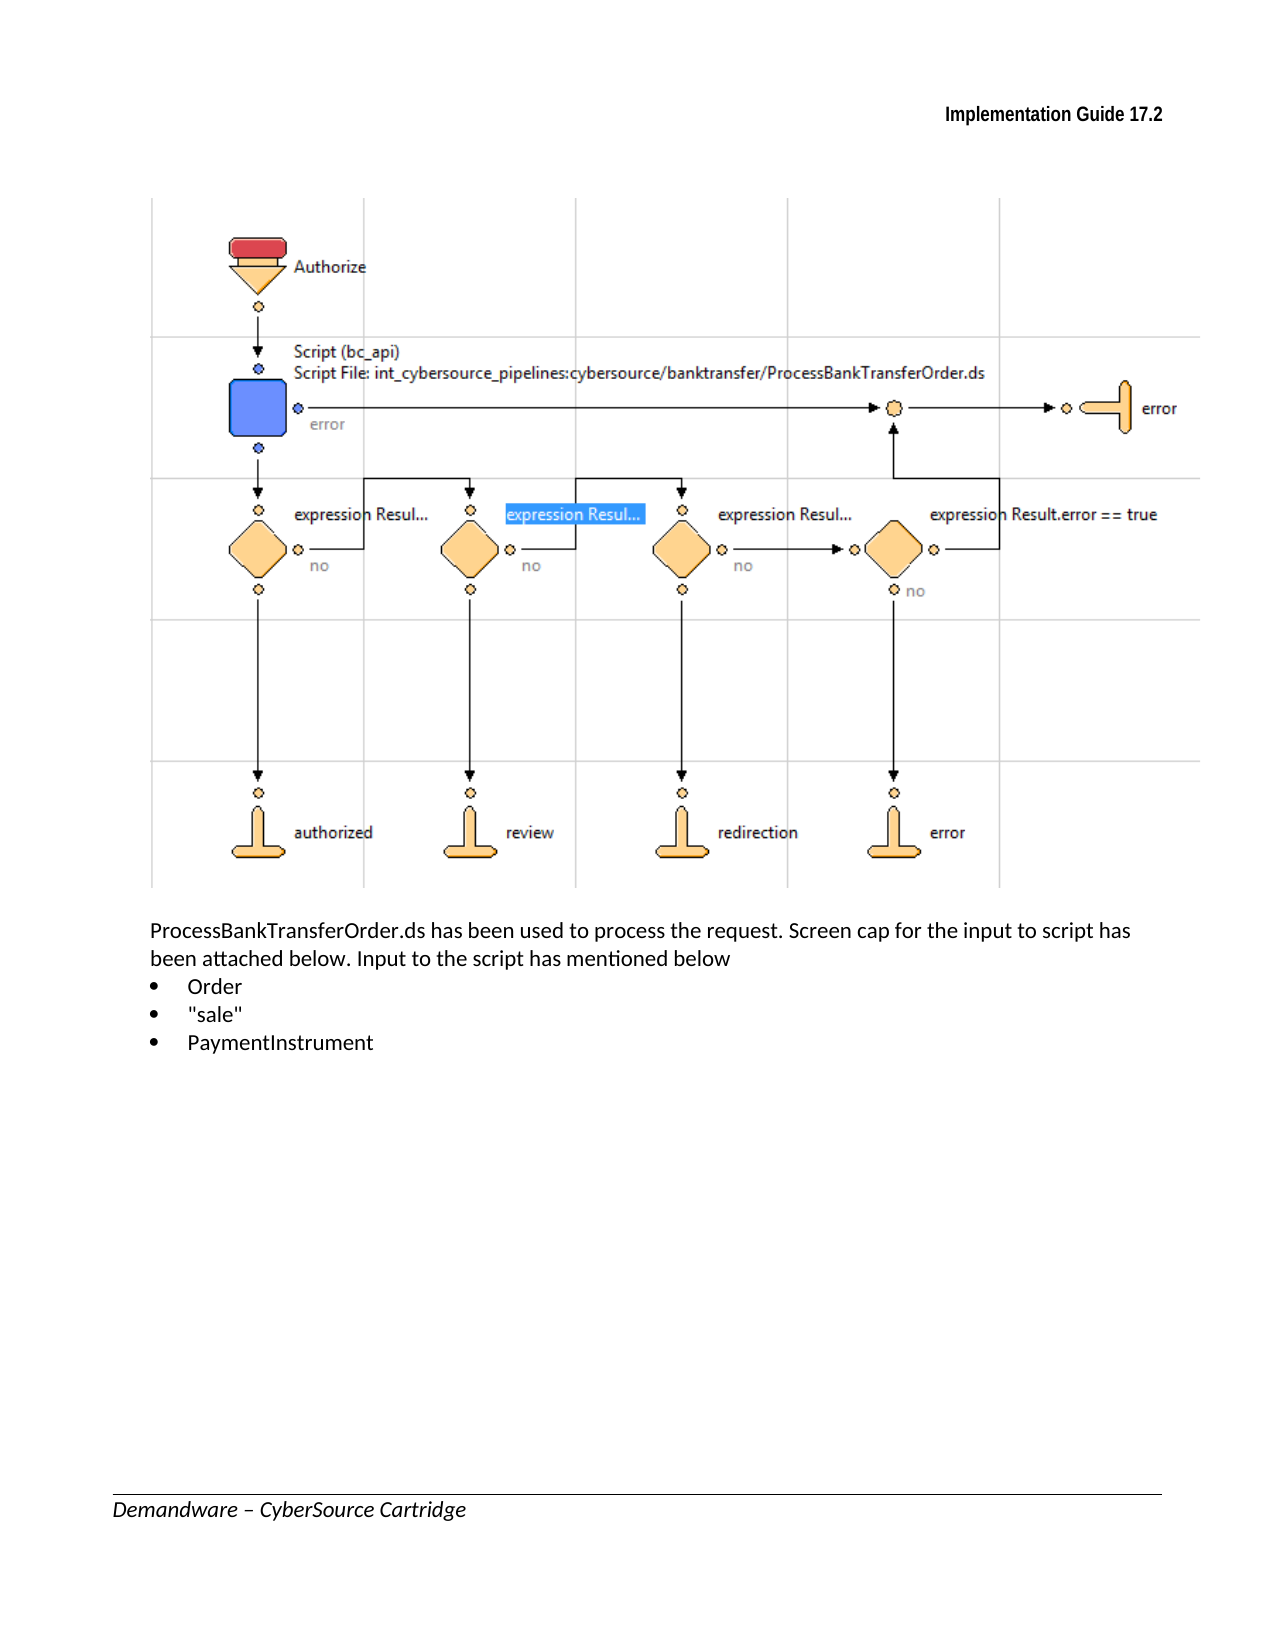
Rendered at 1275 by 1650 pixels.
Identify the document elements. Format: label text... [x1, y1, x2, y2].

picture [150, 198, 1200, 888]
list "sale" [150, 1000, 1162, 1028]
list Order [150, 972, 1162, 1000]
text ProcessBankTransferOrder.ds has been used to process the request. Screen cap for the input to script has been attached below. Input to the script has mentioned below [150, 916, 1162, 972]
list PaymentInstrument [150, 1028, 1162, 1056]
